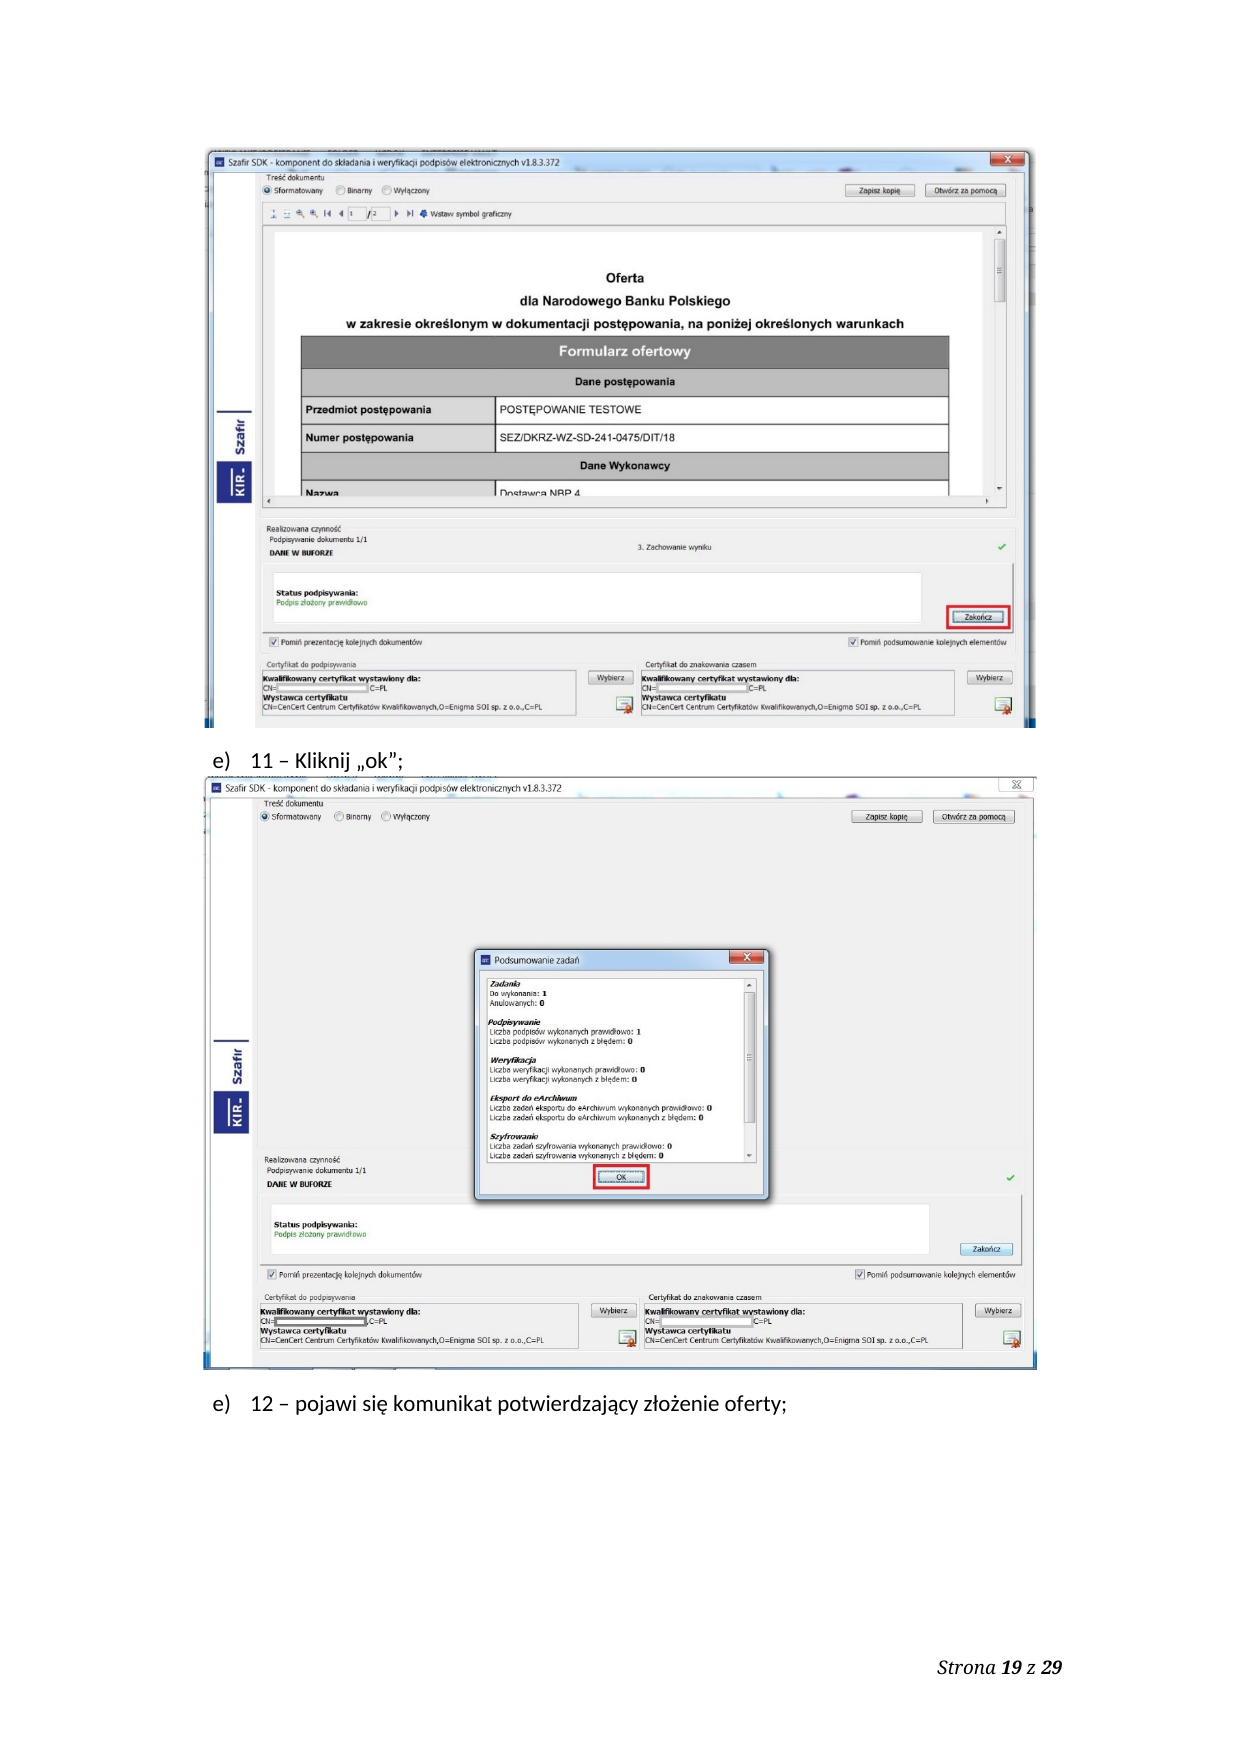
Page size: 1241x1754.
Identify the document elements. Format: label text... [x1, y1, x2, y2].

picture [203, 776, 1037, 1370]
list 11 – Kliknij „ok”; [212, 746, 1101, 774]
picture [204, 147, 1036, 728]
list 12 – pojawi się komunikat potwierdzający złożenie oferty; [212, 1389, 1101, 1417]
